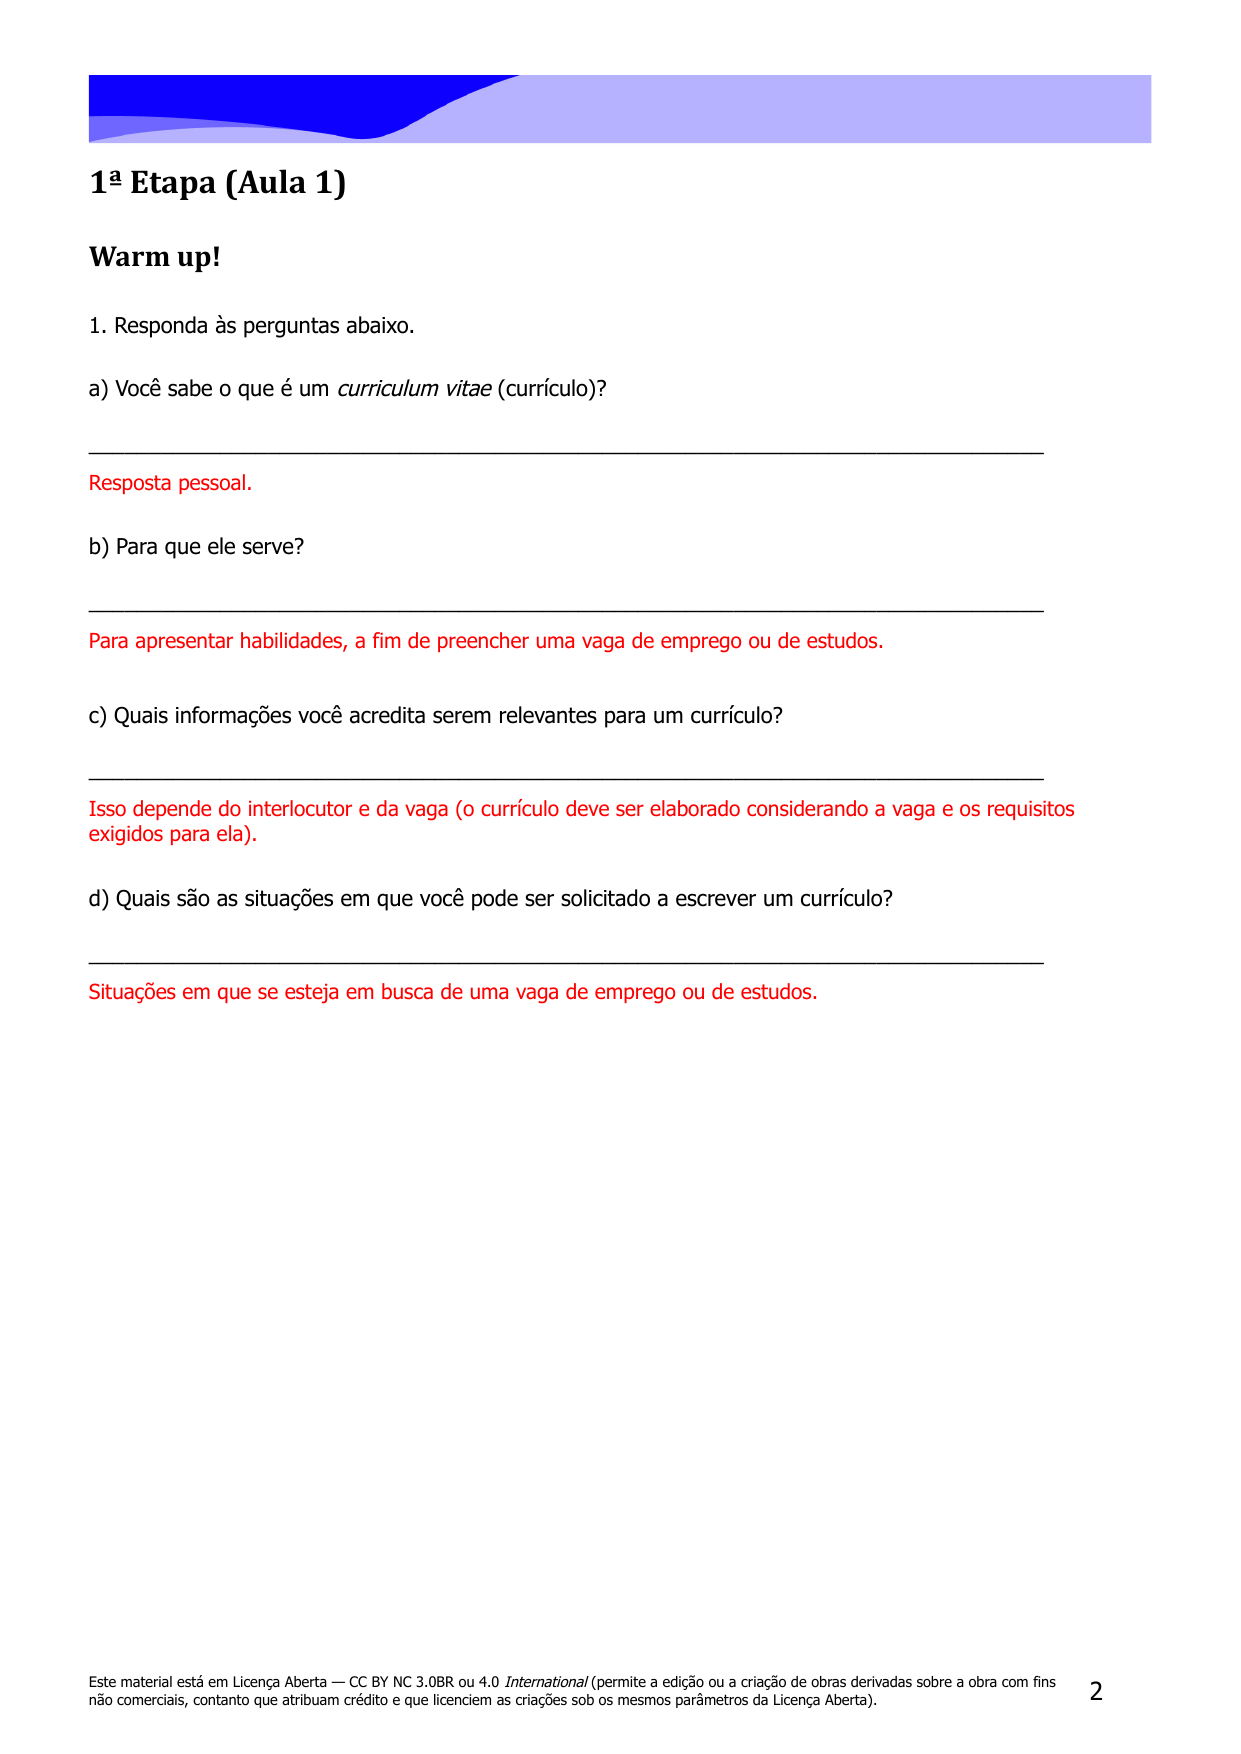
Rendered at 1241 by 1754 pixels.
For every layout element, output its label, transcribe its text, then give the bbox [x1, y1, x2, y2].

text ________________________________________________________________________________ [89, 731, 1152, 790]
text 1ª Etapa (Aula 1) [89, 162, 1152, 201]
text Warm up! [89, 239, 1152, 273]
picture [88, 75, 1152, 156]
text d) Quais são as situações em que você pode ser solicitado a escrever um currículo? [89, 884, 1152, 911]
text Para apresentar habilidades, a fim de preencher uma vaga de emprego ou de estudos. [89, 627, 1152, 652]
text ________________________________________________________________________________ [89, 562, 1152, 621]
text b) Para que ele serve? [89, 533, 1152, 559]
text Isso depende do interlocutor e da vaga (o currículo deve ser elaborado considerando a vaga e os requisitos exigidos para ela). [89, 796, 1152, 846]
text ________________________________________________________________________________ [89, 914, 1152, 973]
text ________________________________________________________________________________ [89, 404, 1152, 463]
text 1. Responda às perguntas abaixo. [89, 312, 1152, 338]
text Situações em que se esteja em busca de uma vaga de emprego ou de estudos. [89, 979, 1152, 1004]
text a) Você sabe o que é um curriculum vitae (currículo)? [89, 375, 1152, 401]
text Resposta pessoal. [89, 469, 1152, 494]
text c) Quais informações você acredita serem relevantes para um currículo? [89, 701, 1152, 728]
